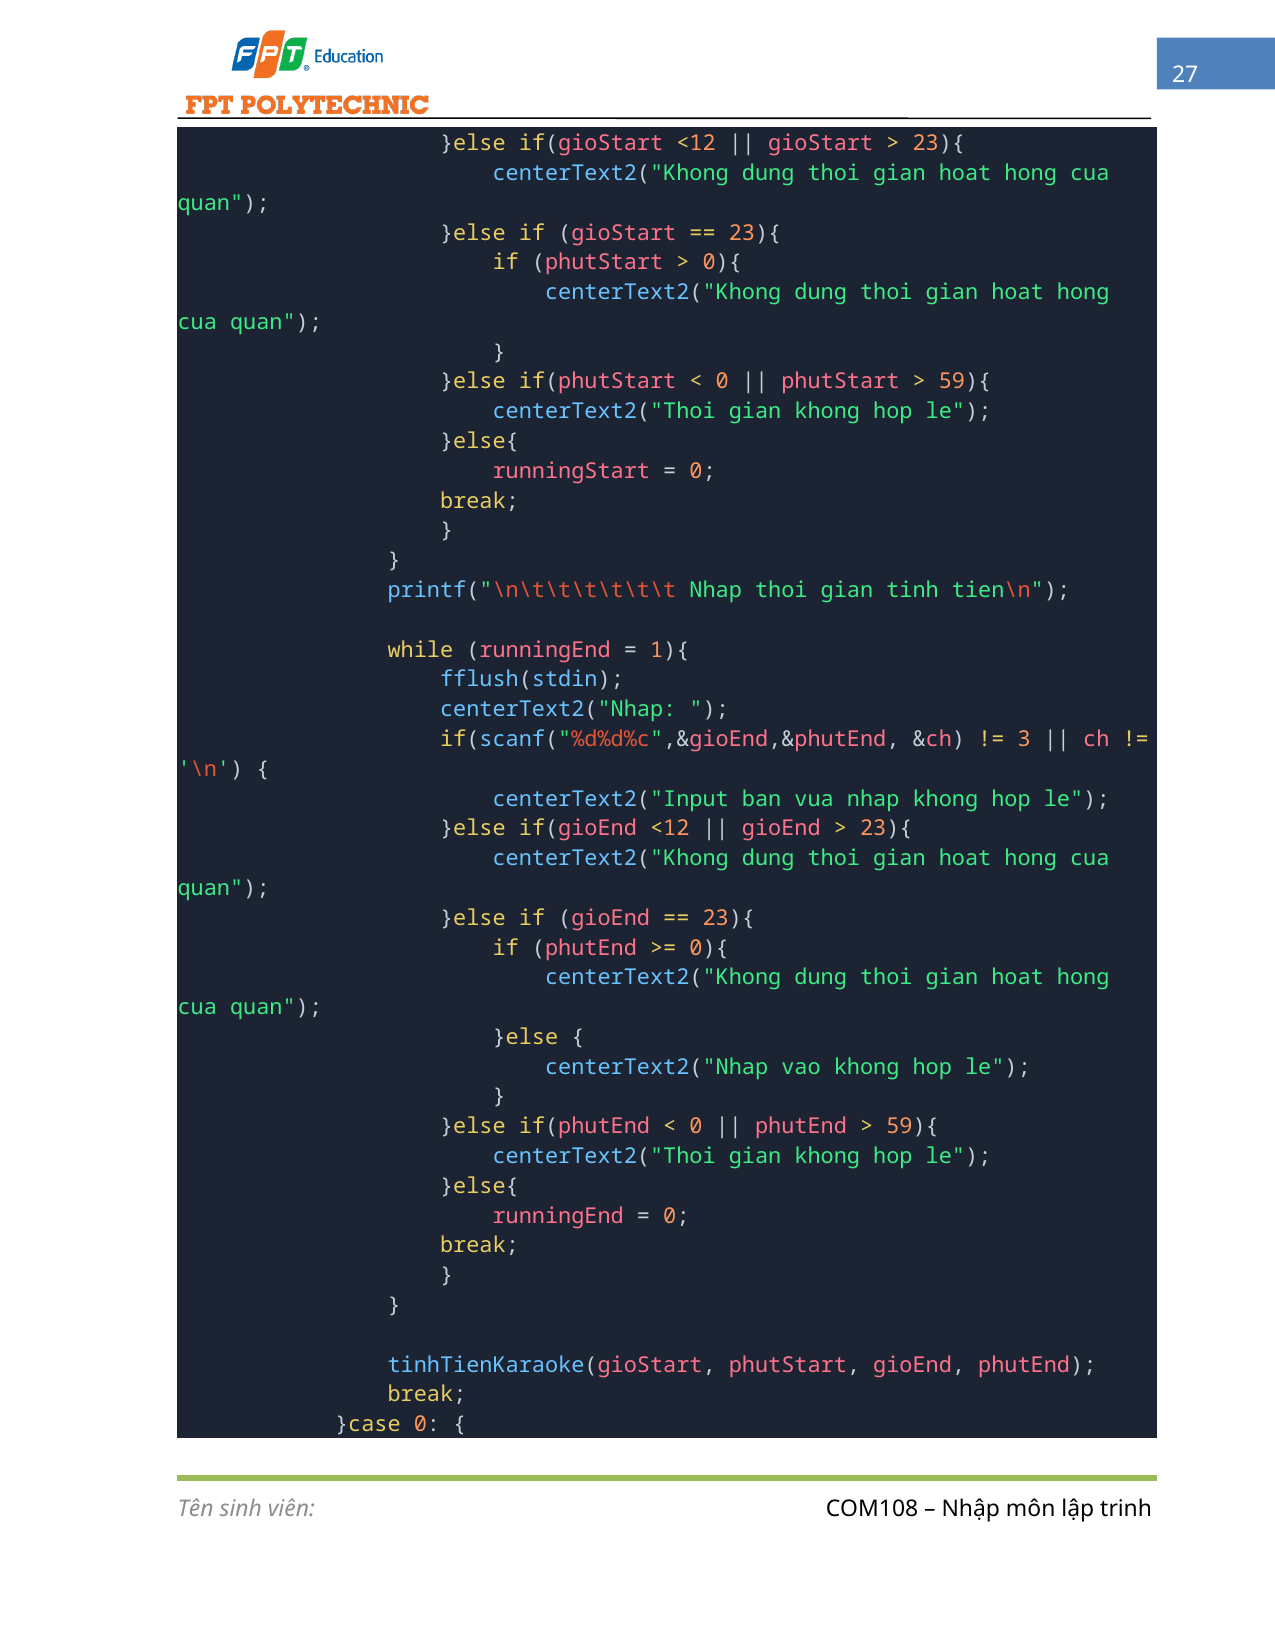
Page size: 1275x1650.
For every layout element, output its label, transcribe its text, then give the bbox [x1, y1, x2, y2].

text }else if(gioStart <12 || gioStart > 23){ [177, 127, 1157, 157]
text } [177, 514, 1157, 544]
text centerText2("Nhap: "); [177, 693, 1157, 723]
text break; [177, 1378, 1157, 1408]
text if (phutStart > 0){ [177, 246, 1157, 276]
text }else{ [177, 1170, 1157, 1199]
text printf("\n\t\t\t\t\t\t Nhap thoi gian tinh tien\n"); [177, 574, 1157, 604]
text }else if(phutEnd < 0 || phutEnd > 59){ [177, 1110, 1157, 1140]
text centerText2("Thoi gian khong hop le"); [177, 1140, 1157, 1170]
text centerText2("Thoi gian khong hop le"); [177, 395, 1157, 425]
text centerText2("Nhap vao khong hop le"); [177, 1051, 1157, 1080]
text centerText2("Khong dung thoi gian hoat hong cua quan"); [177, 961, 1157, 1021]
text tinhTienKaraoke(gioStart, phutStart, gioEnd, phutEnd); [177, 1348, 1157, 1378]
text fflush(stdin); [177, 663, 1157, 693]
text }else { [177, 1021, 1157, 1051]
text break; [177, 1229, 1157, 1259]
text centerText2("Khong dung thoi gian hoat hong cua quan"); [177, 157, 1157, 216]
text } [177, 1289, 1157, 1319]
text }else if(gioEnd <12 || gioEnd > 23){ [177, 812, 1157, 842]
text }else if(phutStart < 0 || phutStart > 59){ [177, 365, 1157, 395]
text } [177, 336, 1157, 365]
text } [177, 1080, 1157, 1110]
text }else if (gioStart == 23){ [177, 216, 1157, 246]
text runningStart = 0; [177, 455, 1157, 484]
text while (runningEnd = 1){ [177, 633, 1157, 663]
text } [177, 1259, 1157, 1289]
text if(scanf("%d%d%c",&gioEnd,&phutEnd, &ch) != 3 || ch != '\n') { [177, 723, 1157, 782]
text }case 0: { [177, 1408, 1157, 1438]
picture [177, 22, 437, 122]
text }else if (gioEnd == 23){ [177, 902, 1157, 931]
text if (phutEnd >= 0){ [177, 931, 1157, 961]
text centerText2("Khong dung thoi gian hoat hong cua quan"); [177, 842, 1157, 902]
text }else{ [177, 425, 1157, 455]
text centerText2("Input ban vua nhap khong hop le"); [177, 782, 1157, 812]
text } [177, 544, 1157, 574]
text centerText2("Khong dung thoi gian hoat hong cua quan"); [177, 276, 1157, 336]
text break; [177, 484, 1157, 514]
text runningEnd = 0; [177, 1199, 1157, 1229]
